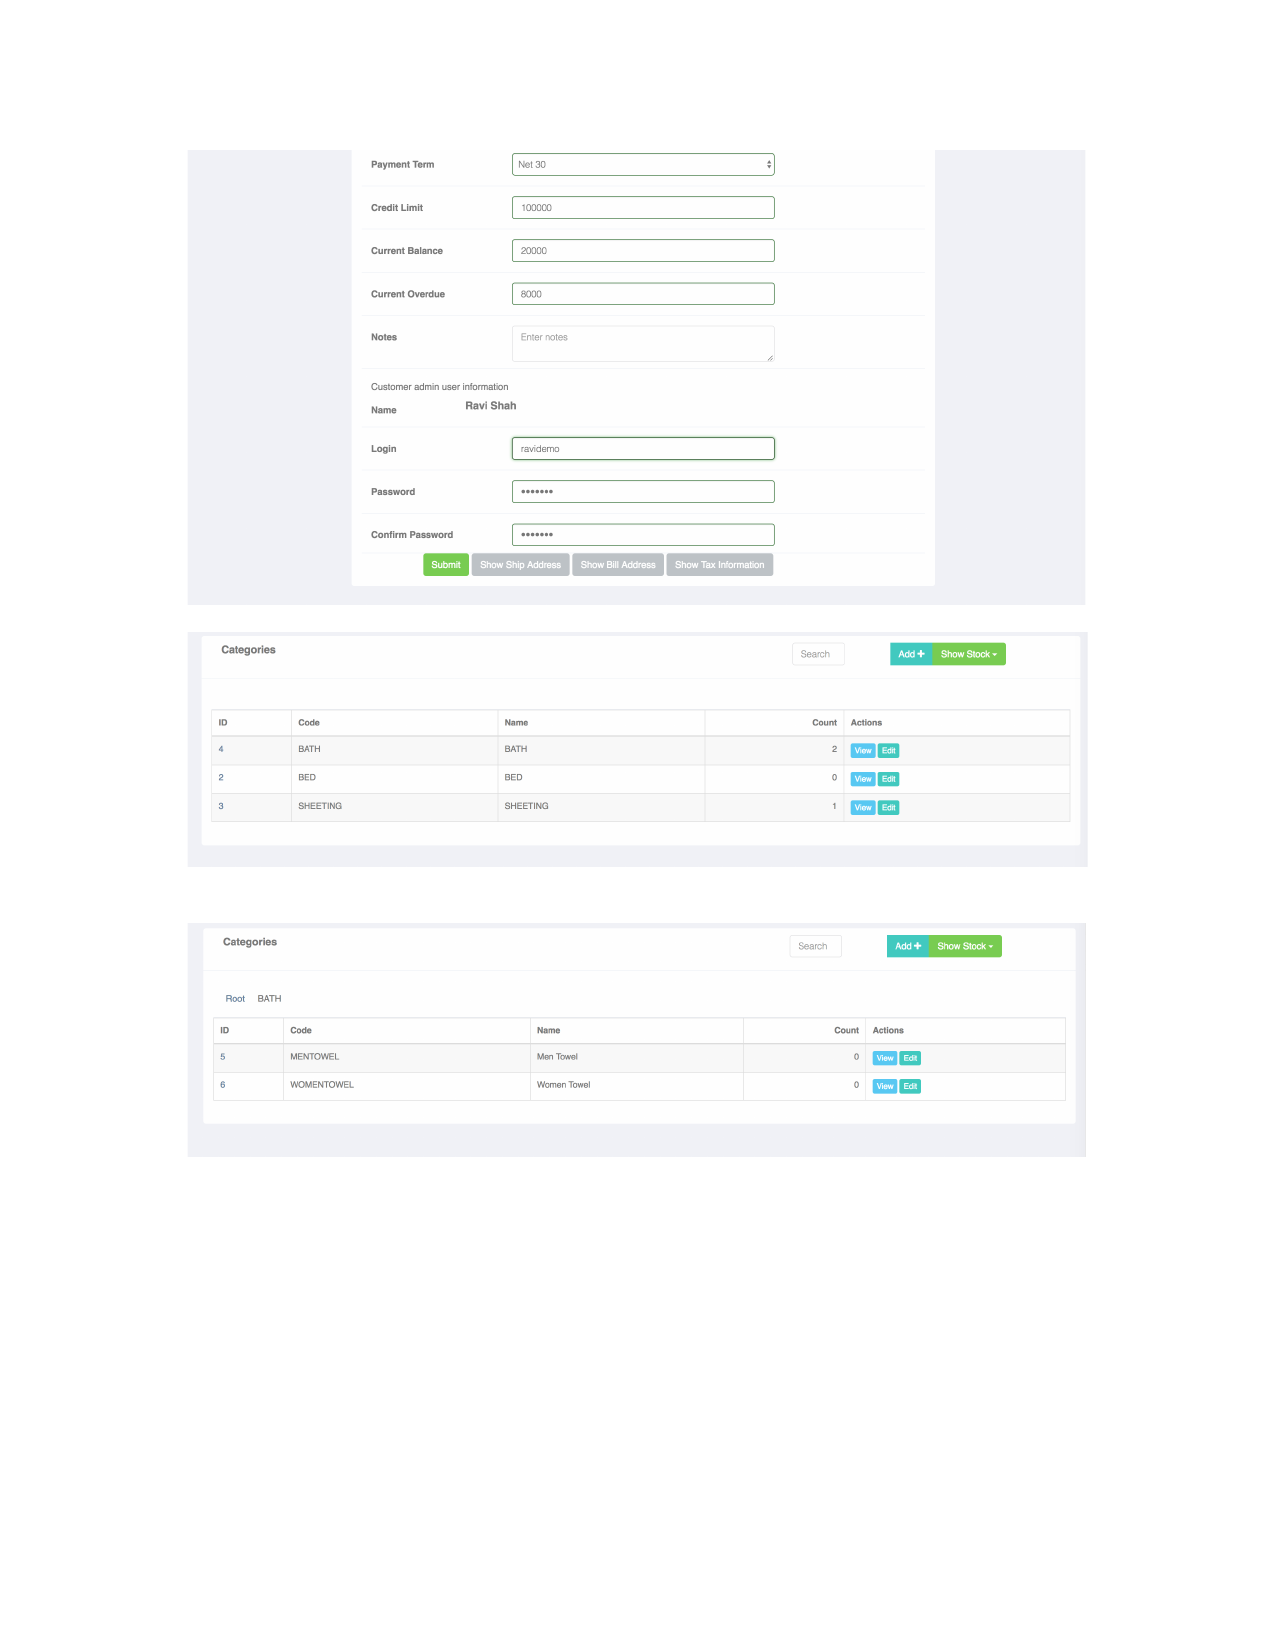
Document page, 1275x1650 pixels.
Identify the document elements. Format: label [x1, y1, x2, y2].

picture [187, 923, 1086, 1157]
picture [187, 150, 1086, 605]
picture [187, 632, 1088, 867]
